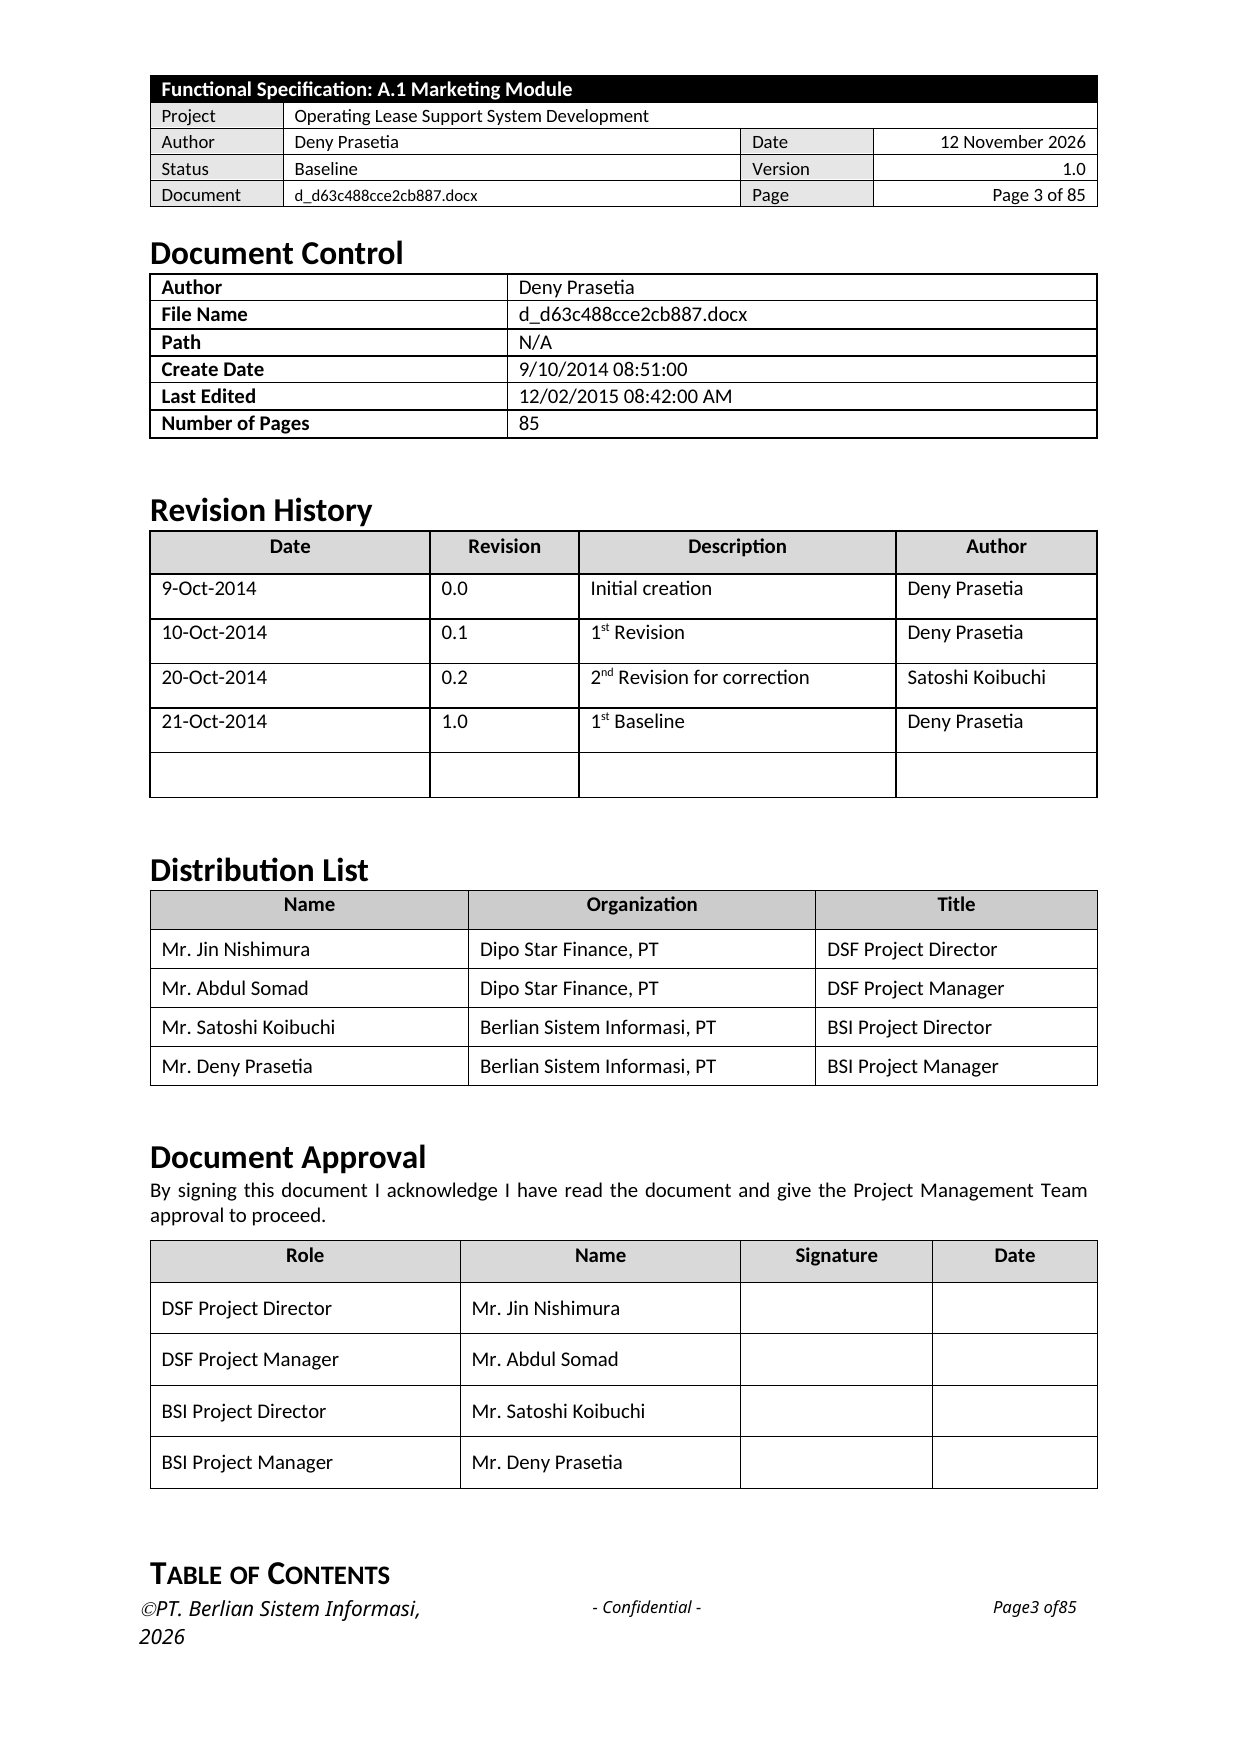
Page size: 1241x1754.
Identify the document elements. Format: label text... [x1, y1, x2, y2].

table_cell BSI Project Director [151, 1386, 460, 1436]
table_header Revision [431, 532, 578, 573]
table_cell 2nd Revision for correction [580, 664, 895, 707]
table_header Name [151, 891, 468, 929]
table_cell Mr. Deny Prasetia [461, 1437, 740, 1487]
table_header Title [816, 891, 1097, 929]
table_cell 0.2 [431, 664, 578, 707]
table_cell Deny Prasetia [897, 575, 1096, 618]
table_cell 0.1 [431, 620, 578, 662]
table_cell 1st Revision [580, 620, 895, 662]
table_cell [933, 1283, 1097, 1333]
table_cell N/A [508, 330, 1096, 355]
table_cell Deny Prasetia [897, 620, 1096, 662]
table_cell [508, 411, 1096, 437]
table_cell [508, 383, 1096, 409]
table_cell Initial creation [580, 575, 895, 618]
table_cell [897, 753, 1096, 797]
table_header Date [933, 1241, 1097, 1282]
table_cell BSI Project Manager [816, 1047, 1097, 1084]
text Document Approval [150, 1136, 1098, 1177]
table_cell 1st Baseline [580, 709, 895, 752]
table_cell Mr. Deny Prasetia [151, 1047, 468, 1084]
table_cell Mr. Satoshi Koibuchi [151, 1008, 468, 1046]
table_header Signature [741, 1241, 932, 1282]
table_header Description [580, 532, 895, 573]
table_header Author [151, 275, 507, 300]
table_header Organization [469, 891, 815, 929]
table_cell 10-Oct-2014 [151, 620, 429, 662]
table_cell [508, 357, 1096, 382]
table_cell Mr. Jin Nishimura [151, 930, 468, 968]
table_header Role [151, 1241, 460, 1282]
table_cell DSF Project Director [816, 930, 1097, 968]
text By signing this document I acknowledge I have read the document and give the Project Management Team approval to proceed. [150, 1177, 1090, 1228]
table_cell [741, 1334, 932, 1384]
table_cell Dipo Star Finance, PT [469, 930, 815, 968]
table_cell Berlian Sistem Informasi, PT [469, 1008, 815, 1046]
table_cell File Name [151, 301, 507, 328]
table_cell [741, 1283, 932, 1333]
table_header Name [461, 1241, 740, 1282]
table_cell Satoshi Koibuchi [897, 664, 1096, 707]
table_cell [431, 753, 578, 797]
table_cell [741, 1437, 932, 1487]
table_cell [508, 301, 1096, 328]
table_cell DSF Project Manager [816, 969, 1097, 1007]
table_header Date [151, 532, 429, 573]
table_cell Deny Prasetia [897, 709, 1096, 752]
table_cell BSI Project Director [816, 1008, 1097, 1046]
text Document Control [150, 232, 1098, 273]
table_cell [933, 1334, 1097, 1384]
list Table of Contents [150, 1552, 1090, 1592]
table_cell 0.0 [431, 575, 578, 618]
table_cell [580, 753, 895, 797]
table_cell Path [151, 330, 507, 355]
table_cell [151, 753, 429, 797]
table_cell Dipo Star Finance, PT [469, 969, 815, 1007]
table_cell Mr. Abdul Somad [461, 1334, 740, 1384]
table_cell BSI Project Manager [151, 1437, 460, 1487]
table_cell 1.0 [431, 709, 578, 752]
table_header Deny Prasetia [508, 275, 1096, 300]
table_cell Last Edited [151, 383, 507, 409]
table_cell Berlian Sistem Informasi, PT [469, 1047, 815, 1084]
table_cell [933, 1386, 1097, 1436]
table_cell DSF Project Manager [151, 1334, 460, 1384]
table_cell 9-Oct-2014 [151, 575, 429, 618]
table_cell Mr. Jin Nishimura [461, 1283, 740, 1333]
table_cell Mr. Abdul Somad [151, 969, 468, 1007]
table_cell DSF Project Director [151, 1283, 460, 1333]
table_cell Mr. Satoshi Koibuchi [461, 1386, 740, 1436]
table_cell [933, 1437, 1097, 1487]
table_cell 20-Oct-2014 [151, 664, 429, 707]
table_cell Create Date [151, 357, 507, 382]
table_header Author [897, 532, 1096, 573]
text Revision History [150, 489, 1098, 530]
table_cell Number of Pages [151, 411, 507, 437]
table_cell 21-Oct-2014 [151, 709, 429, 752]
text Distribution List [150, 849, 1098, 890]
table_cell [741, 1386, 932, 1436]
